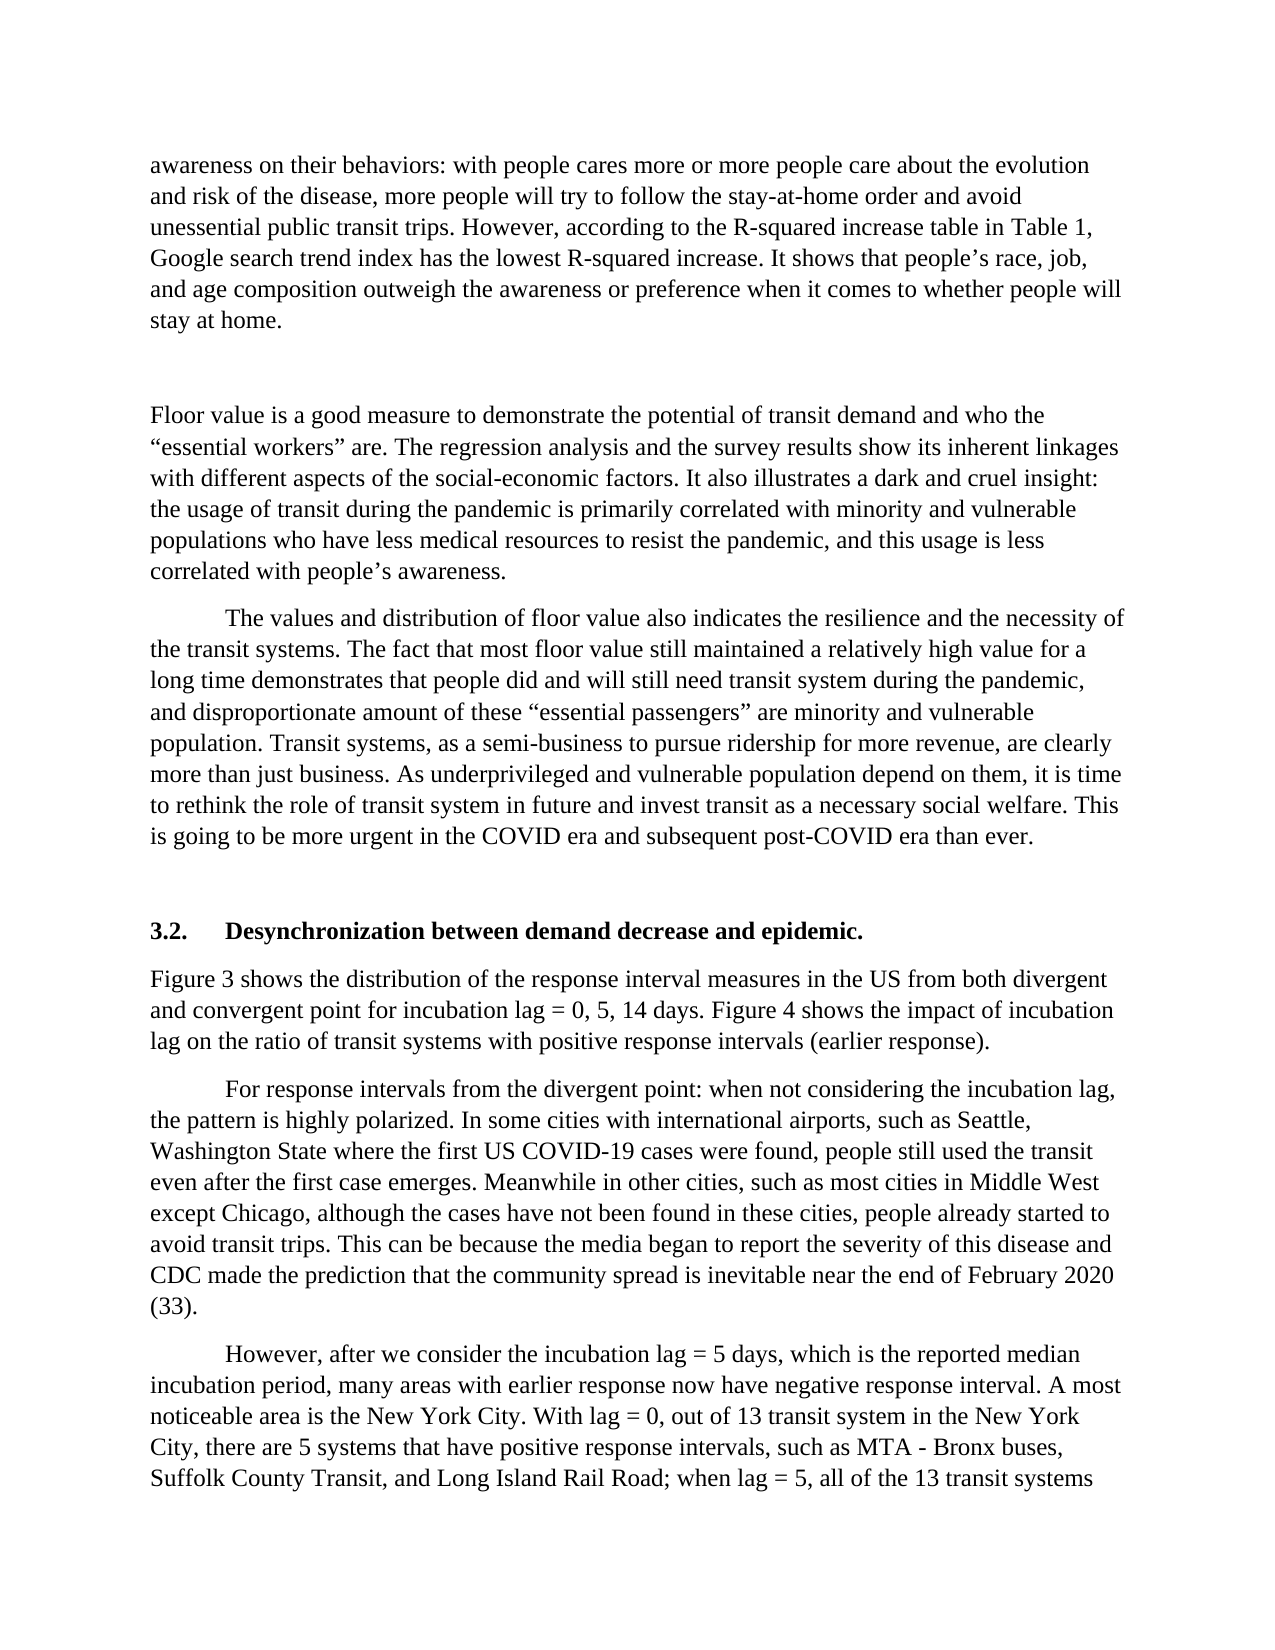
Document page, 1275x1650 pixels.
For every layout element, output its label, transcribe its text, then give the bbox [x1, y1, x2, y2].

text Figure 5 shows the distribution of the response interval measures in the US from both divergent and convergent point for incubation lag = 0, 5, 14 days. Figure 6 shows the impact of incubation lag on the ratio of transit systems with positive response intervals (earlier response). [150, 964, 1125, 1055]
text The values and distribution of floor value also indicates the resilience and the necessity of the transit systems. The fact that most floor value still maintained a relatively high value for a long time demonstrates that people did and will still need transit system during the pandemic, and disproportionate amount of these “essential passengers” are minority and vulnerable population. Transit systems, as a semi-business to pursue ridership for more revenue, are clearly more than just business. As underprivileged and vulnerable population depend on them, it is time to rethink the role of transit system in future and invest transit as a necessary social welfare. This is going to be more urgent in the COVID era and subsequent post-COVID era than ever. [150, 603, 1125, 849]
list Desynchronization between demand decrease and epidemic. [150, 916, 1125, 945]
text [150, 150, 1125, 334]
text Floor value is a good measure to demonstrate the potential of transit demand and who the “essential workers” are. The regression analysis and the survey results show its inherent linkages with different aspects of the social-economic factors. It also illustrates a dark and cruel insight: the usage of transit during the pandemic is primarily correlated with minority and vulnerable populations who have less medical resources to resist the pandemic, and this usage is less correlated with people’s awareness. [150, 401, 1125, 584]
text For response intervals from the divergent point: when not considering the incubation lag, the pattern is highly polarized. In some cities with international airports, such as Seattle, Washington State where the first US COVID-19 cases were found, people still used the transit even after the first case emerges. Meanwhile in other cities, such as most cities in Middle West except Chicago, although the cases have not been found in these cities, people already started to avoid transit trips. This can be because the media began to report the severity of this disease and CDC made the prediction that the community spread is inevitable near the end of February 2020 (33). [150, 1074, 1125, 1320]
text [150, 1339, 1125, 1492]
